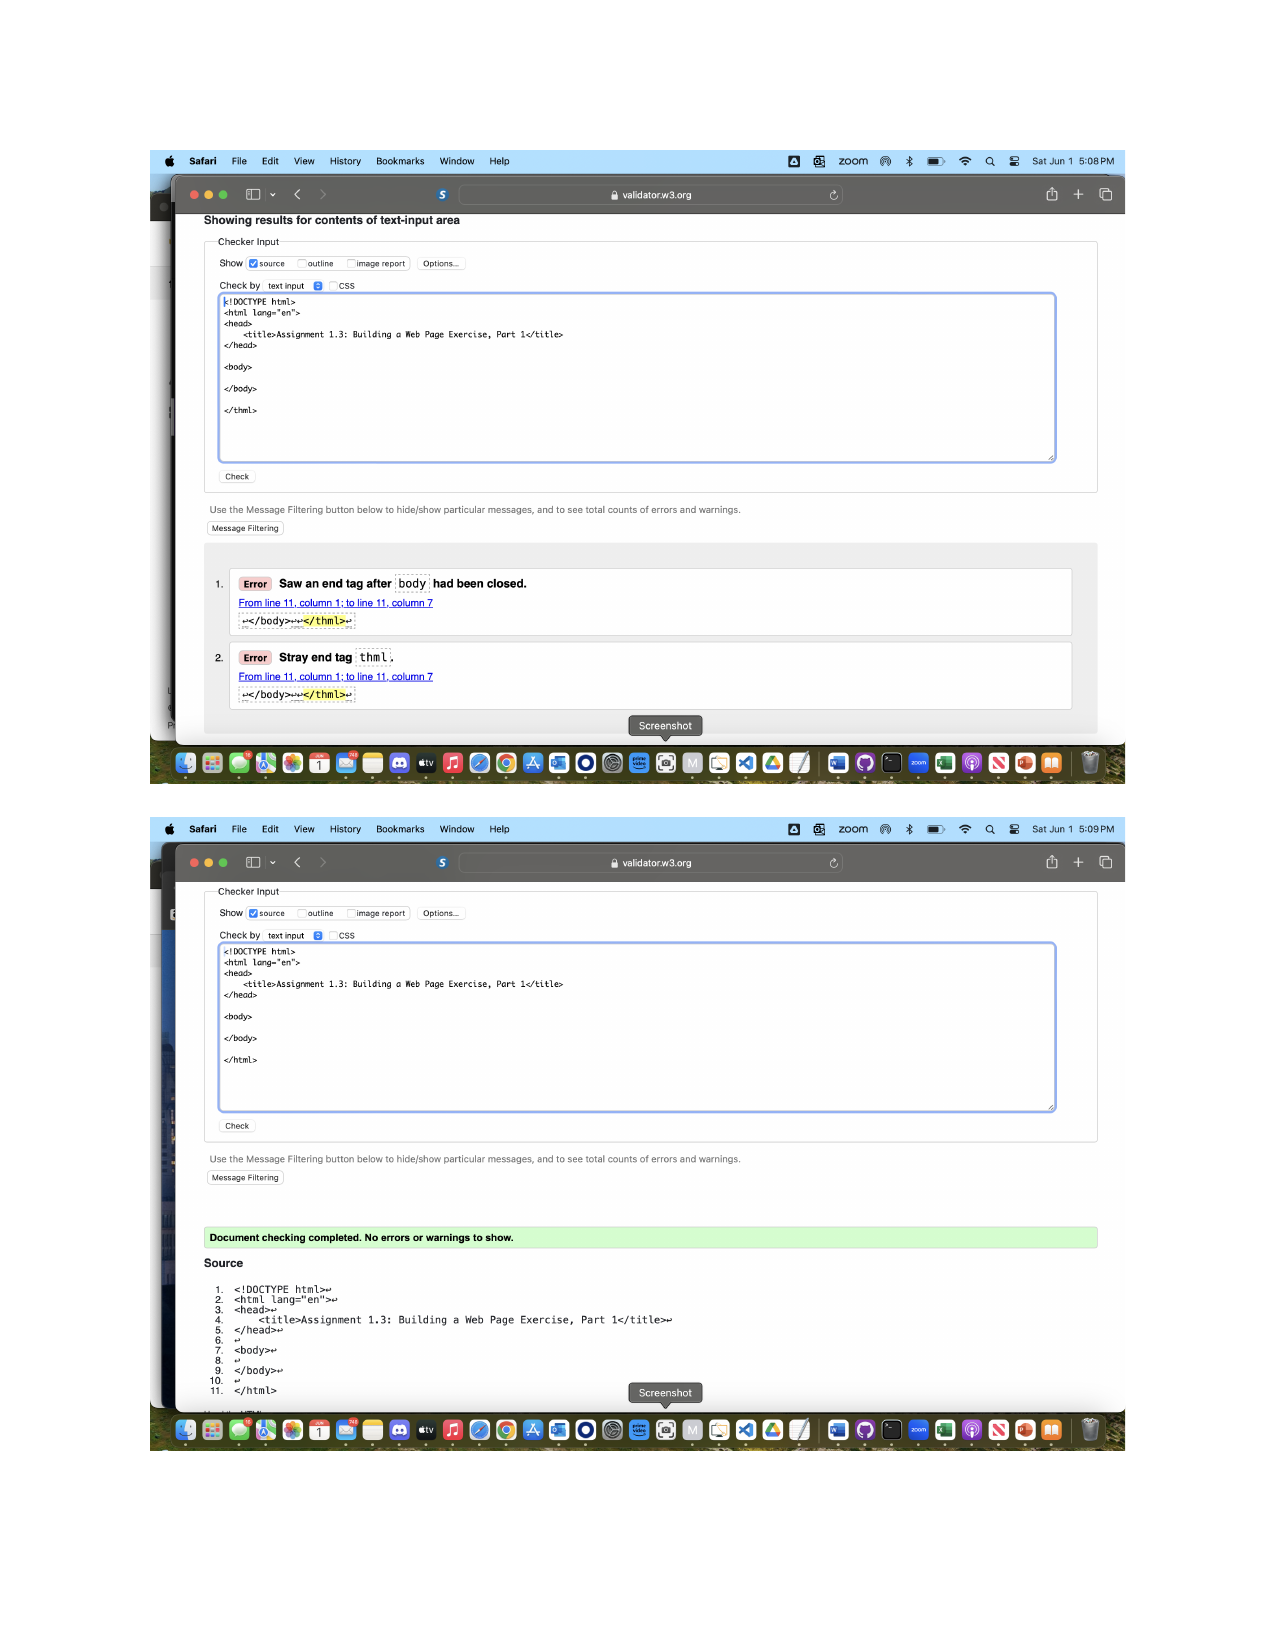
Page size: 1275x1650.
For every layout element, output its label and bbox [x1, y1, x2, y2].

picture [150, 817, 1125, 1451]
picture [150, 150, 1125, 784]
